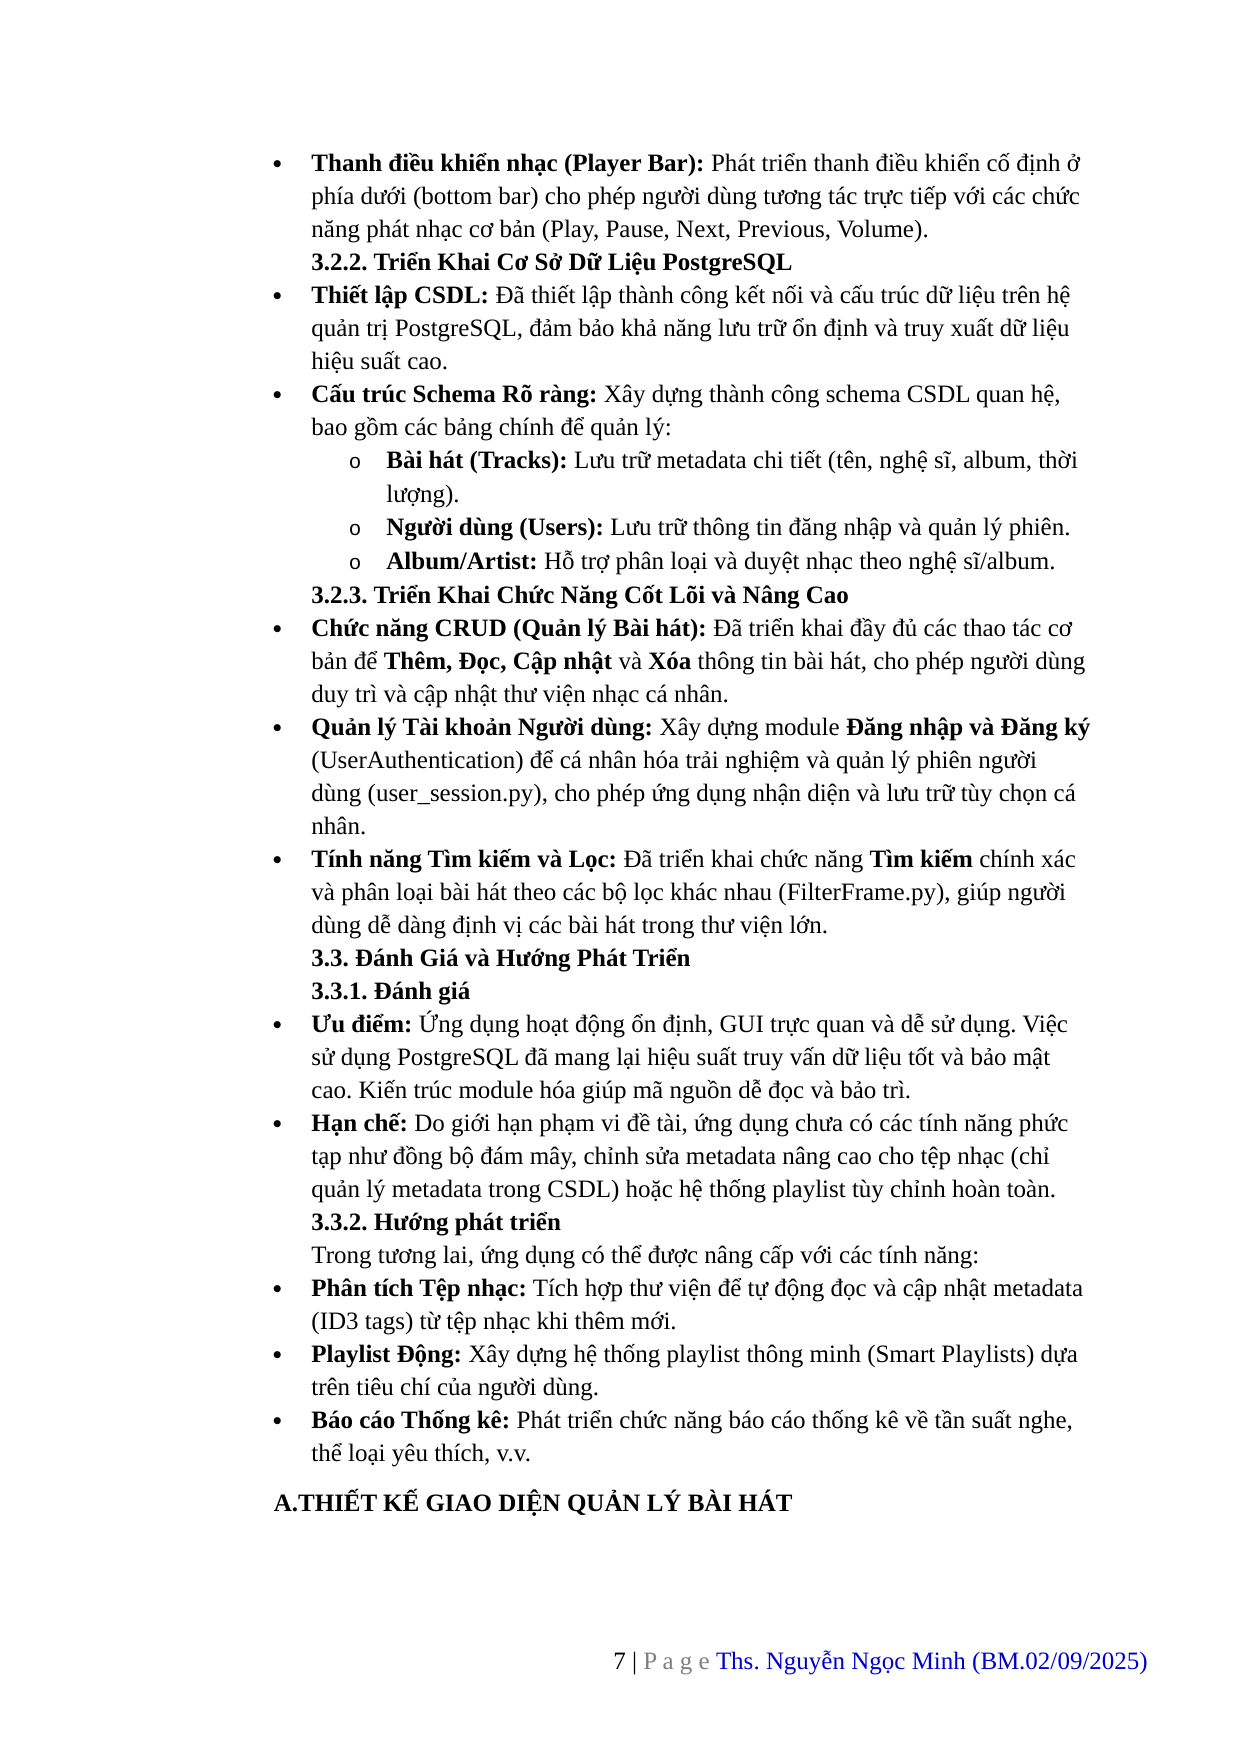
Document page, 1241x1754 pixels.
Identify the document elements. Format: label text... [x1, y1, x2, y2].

list 3.3.2. Hướng phát triển [311, 1207, 1092, 1236]
list 3.3.1. Đánh giá [311, 976, 1092, 1005]
list Ưu điểm: Ứng dụng hoạt động ổn định, GUI trực quan và dễ sử dụng. Việc sử dụng PostgreSQL đã mang lại hiệu suất truy vấn dữ liệu tốt và bảo mật cao. Kiến trúc module hóa giúp mã nguồn dễ đọc và bảo trì. [274, 1009, 1092, 1104]
list 3.2.2. Triển Khai Cơ Sở Dữ Liệu PostgreSQL [311, 247, 1092, 276]
list Trong tương lai, ứng dụng có thể được nâng cấp với các tính năng: [311, 1240, 1092, 1269]
list Phân tích Tệp nhạc: Tích hợp thư viện để tự động đọc và cập nhật metadata (ID3 tags) từ tệp nhạc khi thêm mới. [274, 1273, 1092, 1335]
list 3.2.3. Triển Khai Chức Năng Cốt Lõi và Nâng Cao [311, 580, 1092, 608]
list Album/Artist: Hỗ trợ phân loại và duyệt nhạc theo nghệ sĩ/album. [349, 546, 1092, 575]
list Hạn chế: Do giới hạn phạm vi đề tài, ứng dụng chưa có các tính năng phức tạp như đồng bộ đám mây, chỉnh sửa metadata nâng cao cho tệp nhạc (chỉ quản lý metadata trong CSDL) hoặc hệ thống playlist tùy chỉnh hoàn toàn. [274, 1108, 1092, 1203]
list Playlist Động: Xây dựng hệ thống playlist thông minh (Smart Playlists) dựa trên tiêu chí của người dùng. [274, 1339, 1092, 1401]
list 3.3. Đánh Giá và Hướng Phát Triển [311, 943, 1092, 972]
list Người dùng (Users): Lưu trữ thông tin đăng nhập và quản lý phiên. [349, 512, 1092, 541]
list Chức năng CRUD (Quản lý Bài hát): Đã triển khai đầy đủ các thao tác cơ bản để Thêm, Đọc, Cập nhật và Xóa thông tin bài hát, cho phép người dùng duy trì và cập nhật thư viện nhạc cá nhân. [274, 613, 1092, 707]
list Thanh điều khiển nhạc (Player Bar): Phát triển thanh điều khiển cố định ở phía dưới (bottom bar) cho phép người dùng tương tác trực tiếp với các chức năng phát nhạc cơ bản (Play, Pause, Next, Previous, Volume). [274, 148, 1092, 242]
text A.THIẾT KẾ GIAO DIỆN QUẢN LÝ BÀI HÁT [274, 1488, 1092, 1517]
list Cấu trúc Schema Rõ ràng: Xây dựng thành công schema CSDL quan hệ, bao gồm các bảng chính để quản lý: [274, 379, 1092, 441]
list Tính năng Tìm kiếm và Lọc: Đã triển khai chức năng Tìm kiếm chính xác và phân loại bài hát theo các bộ lọc khác nhau (FilterFrame.py), giúp người dùng dễ dàng định vị các bài hát trong thư viện lớn. [274, 844, 1092, 939]
list Bài hát (Tracks): Lưu trữ metadata chi tiết (tên, nghệ sĩ, album, thời lượng). [349, 445, 1092, 507]
list Thiết lập CSDL: Đã thiết lập thành công kết nối và cấu trúc dữ liệu trên hệ quản trị PostgreSQL, đảm bảo khả năng lưu trữ ổn định và truy xuất dữ liệu hiệu suất cao. [274, 280, 1092, 374]
list Báo cáo Thống kê: Phát triển chức năng báo cáo thống kê về tần suất nghe, thể loại yêu thích, v.v. [274, 1405, 1092, 1467]
list Quản lý Tài khoản Người dùng: Xây dựng module Đăng nhập và Đăng ký (UserAuthentication) để cá nhân hóa trải nghiệm và quản lý phiên người dùng (user_session.py), cho phép ứng dụng nhận diện và lưu trữ tùy chọn cá nhân. [274, 712, 1092, 839]
